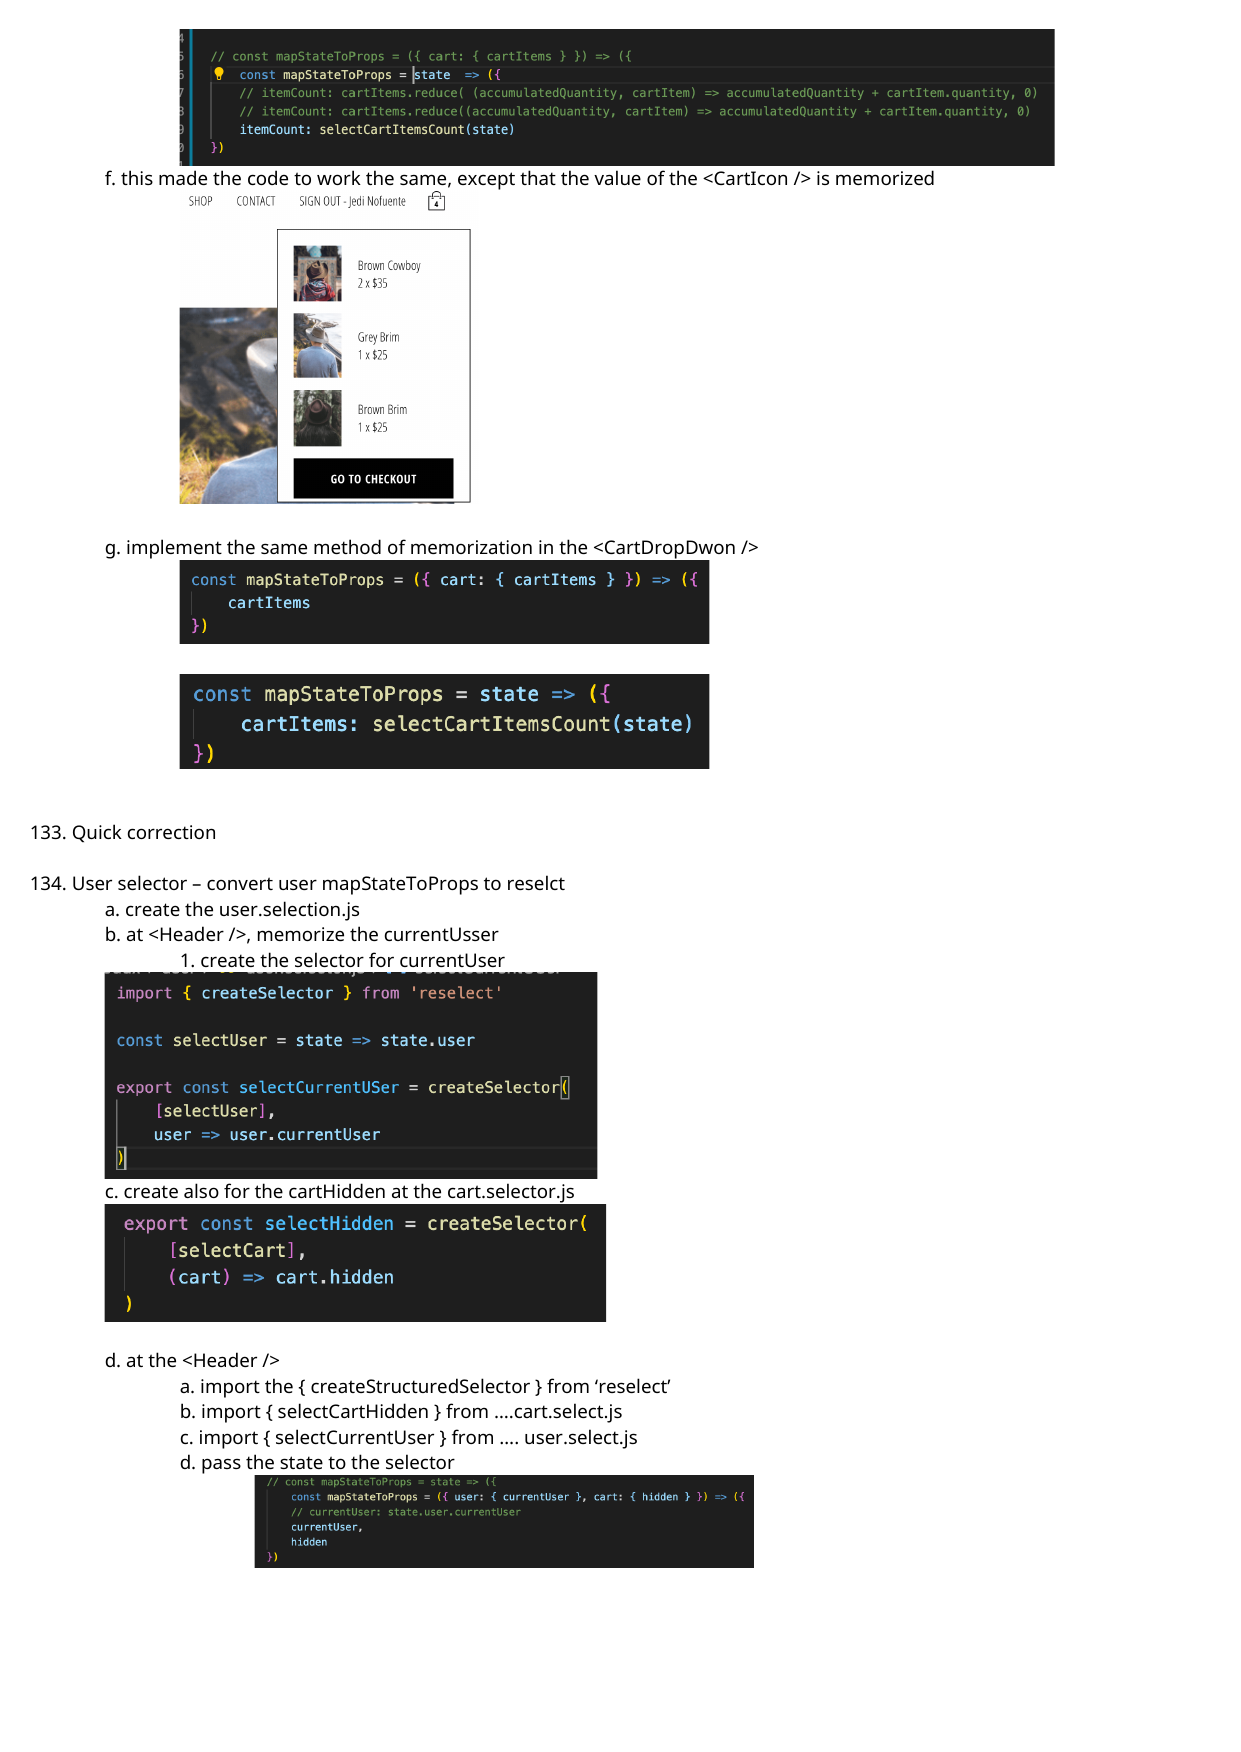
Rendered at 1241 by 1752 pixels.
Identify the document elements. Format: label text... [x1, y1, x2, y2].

text g. implement the same method of memorization in the <CartDropDwon /> [29, 534, 1211, 560]
picture [179, 190, 479, 504]
text c. import { selectCurrentUser } from …. user.select.js [29, 1424, 1211, 1450]
picture [104, 972, 598, 1179]
picture [179, 29, 189, 166]
text c. create also for the cartHidden at the cart.selector.js [29, 1179, 1211, 1204]
text f. this made the code to work the same, except that the value of the <CartIcon /> is memorized [29, 165, 1211, 191]
text 1. create the selector for currentUser [29, 947, 1211, 973]
text d. at the <Header /> [29, 1348, 1211, 1373]
picture [104, 1204, 607, 1322]
picture [254, 1475, 754, 1568]
picture [179, 674, 710, 769]
text 134. User selector – convert user mapStateToProps to reselct [29, 871, 1211, 896]
text d. pass the state to the selector [29, 1450, 1211, 1475]
picture [179, 560, 710, 644]
picture [193, 29, 1055, 166]
text a. import the { createStructuredSelector } from ‘reselect’ [29, 1373, 1211, 1399]
text b. at <Header />, memorize the currentUsser [29, 922, 1211, 947]
text a. create the user.selection.js [29, 896, 1211, 922]
text 133. Quick correction [29, 819, 1211, 845]
text b. import { selectCartHidden } from ….cart.select.js [29, 1399, 1211, 1424]
